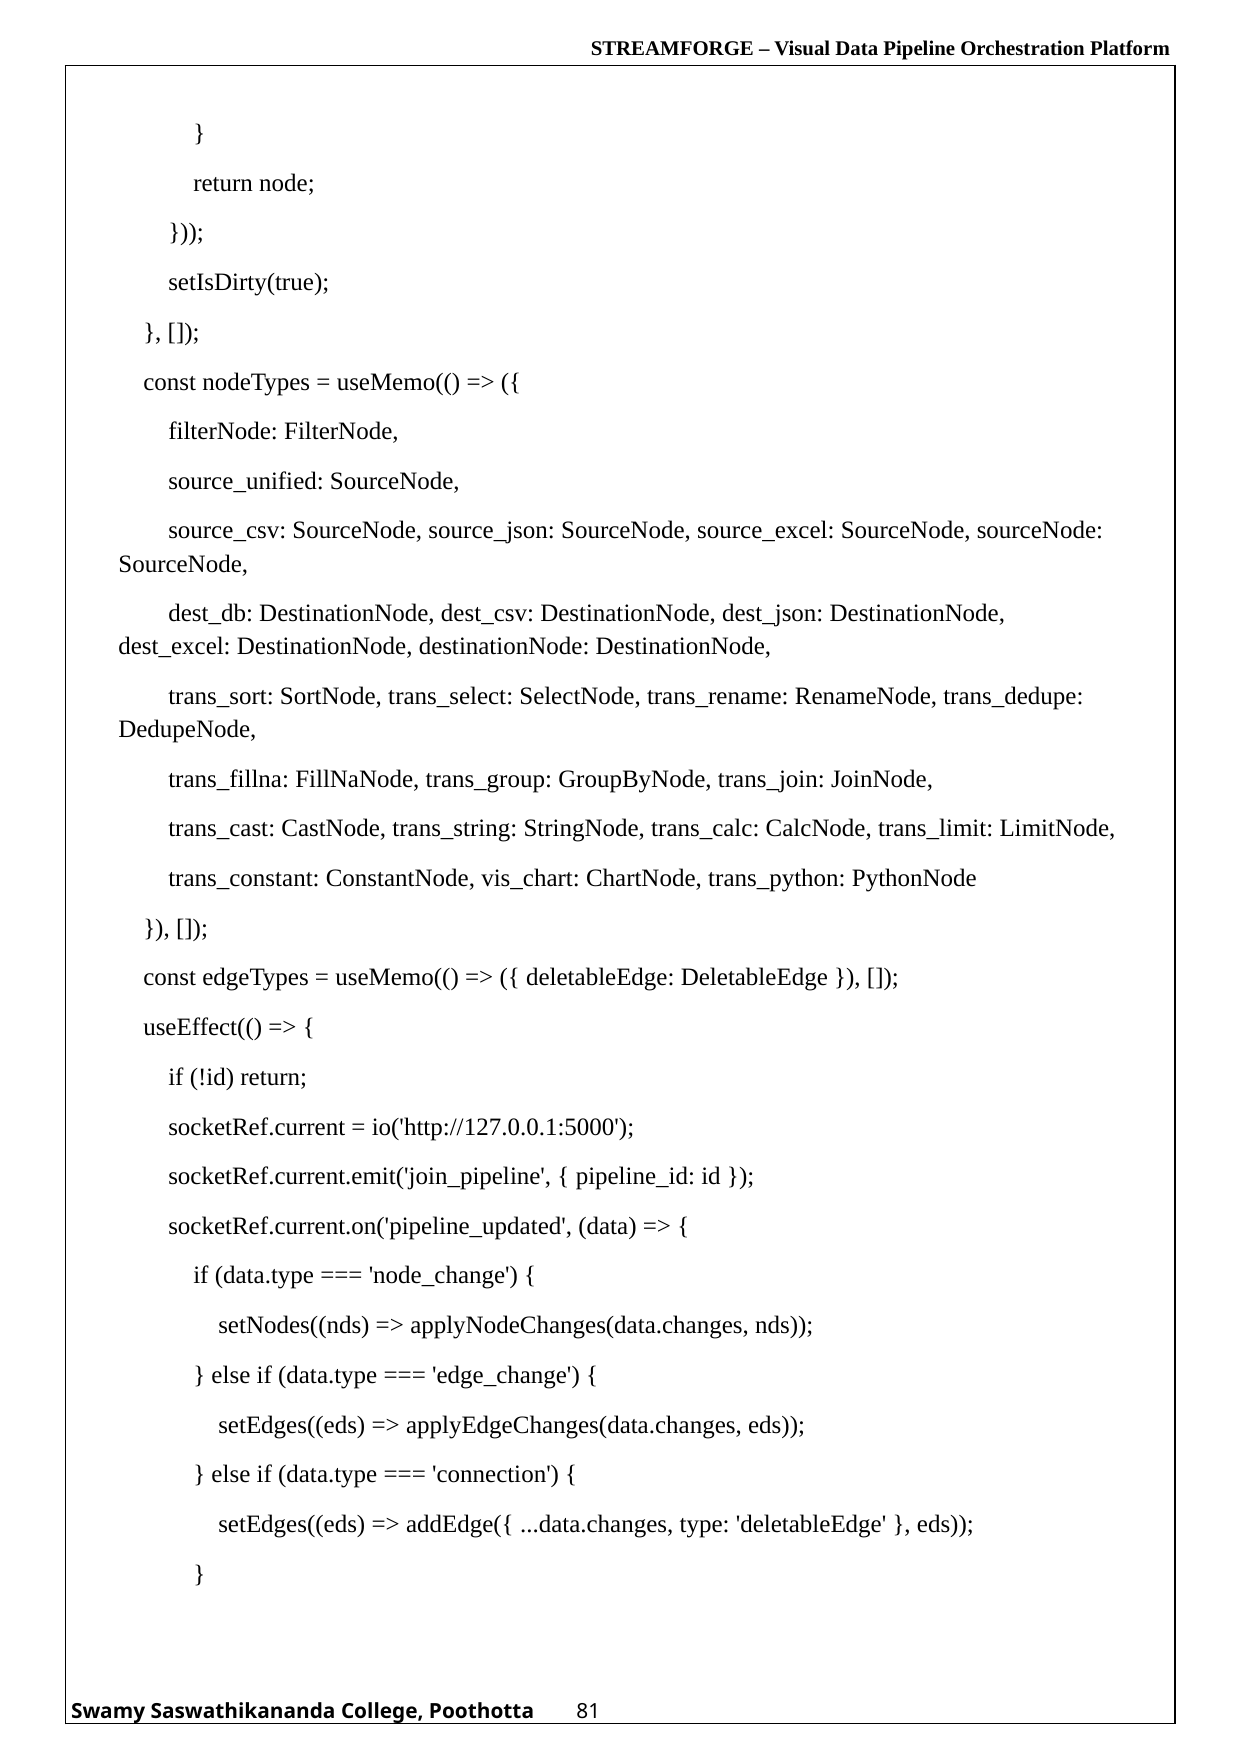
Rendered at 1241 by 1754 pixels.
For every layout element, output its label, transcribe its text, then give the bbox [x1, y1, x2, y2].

text } [118, 118, 1122, 147]
text const edgeTypes = useMemo(() => ({ deletableEdge: DeletableEdge }), []); [118, 962, 1122, 991]
text setEdges((eds) => addEdge({ ...data.changes, type: 'deletableEdge' }, eds)); [118, 1509, 1122, 1538]
text return node; [118, 168, 1122, 197]
text }), []); [118, 913, 1122, 942]
text } else if (data.type === 'edge_change') { [118, 1360, 1122, 1389]
text filterNode: FilterNode, [118, 416, 1122, 445]
text source_unified: SourceNode, [118, 466, 1122, 495]
text socketRef.current = io('http://127.0.0.1:5000'); [118, 1112, 1122, 1140]
text } [118, 1559, 1122, 1587]
text trans_sort: SortNode, trans_select: SelectNode, trans_rename: RenameNode, trans_dedupe: DedupeNode, [118, 681, 1122, 743]
text trans_constant: ConstantNode, vis_chart: ChartNode, trans_python: PythonNode [118, 863, 1122, 892]
text if (data.type === 'node_change') { [118, 1261, 1122, 1289]
text dest_db: DestinationNode, dest_csv: DestinationNode, dest_json: DestinationNode, dest_excel: DestinationNode, destinationNode: DestinationNode, [118, 598, 1122, 660]
text setNodes((nds) => applyNodeChanges(data.changes, nds)); [118, 1310, 1122, 1339]
text if (!id) return; [118, 1062, 1122, 1091]
text socketRef.current.on('pipeline_updated', (data) => { [118, 1211, 1122, 1240]
text setEdges((eds) => applyEdgeChanges(data.changes, eds)); [118, 1410, 1122, 1438]
text }, []); [118, 317, 1122, 346]
text socketRef.current.emit('join_pipeline', { pipeline_id: id }); [118, 1161, 1122, 1190]
text setIsDirty(true); [118, 267, 1122, 296]
text useEffect(() => { [118, 1012, 1122, 1041]
text trans_fillna: FillNaNode, trans_group: GroupByNode, trans_join: JoinNode, [118, 764, 1122, 792]
text trans_cast: CastNode, trans_string: StringNode, trans_calc: CalcNode, trans_limit: LimitNode, [118, 813, 1122, 842]
text })); [118, 217, 1122, 246]
text } else if (data.type === 'connection') { [118, 1459, 1122, 1488]
text const nodeTypes = useMemo(() => ({ [118, 367, 1122, 395]
text source_csv: SourceNode, source_json: SourceNode, source_excel: SourceNode, sourceNode: SourceNode, [118, 516, 1122, 577]
